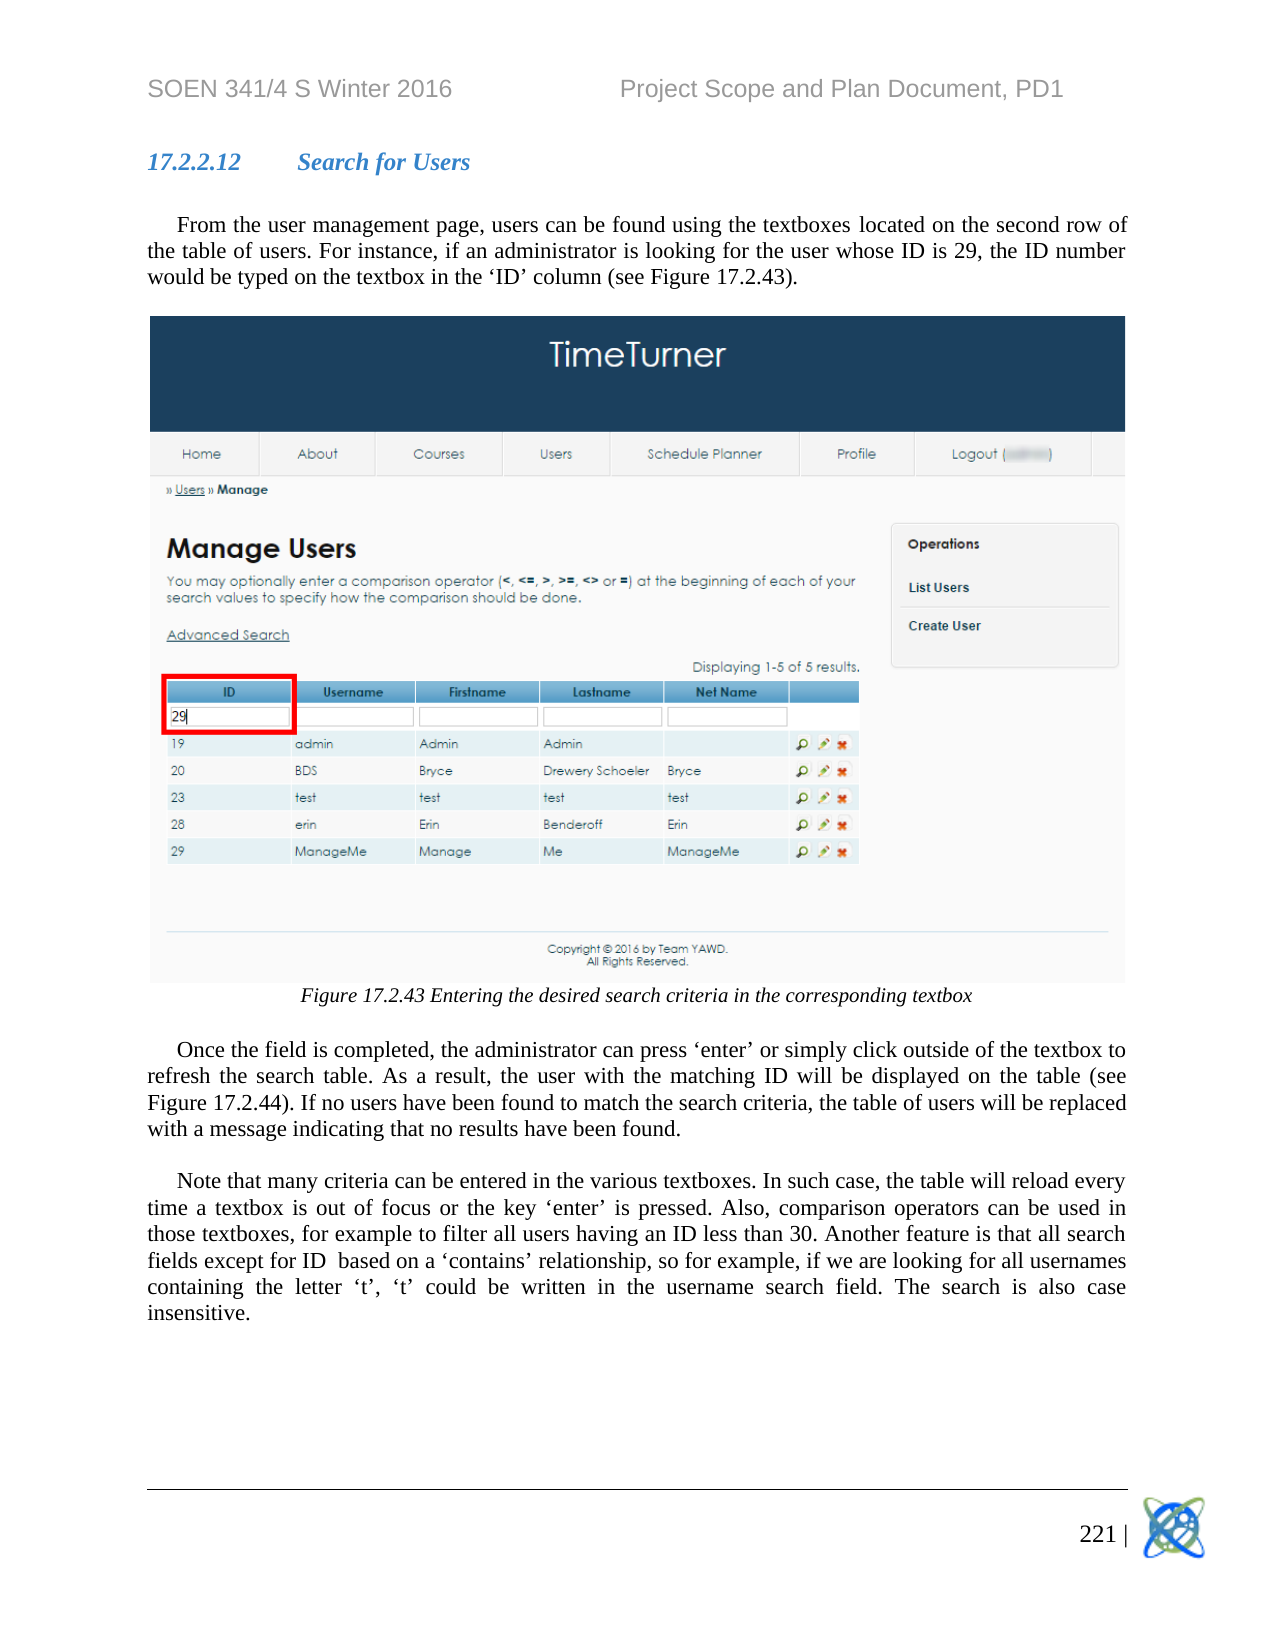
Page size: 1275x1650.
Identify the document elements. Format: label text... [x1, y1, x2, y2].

text Once the field is completed, the administrator can press ‘enter’ or simply click outside of the textbox to refresh the search table. As a result, the user with the matching ID will be displayed on the table (see Figure 17.2.44). If no users have been found to match the search criteria, the table of users will be replaced with a message indicating that no results have been found. [147, 1036, 1128, 1141]
text Search for Users [147, 147, 1128, 176]
picture [1123, 1490, 1224, 1566]
text From the user management page, users can be found using the textboxes located on the second row of the table of users. For instance, if an administrator is looking for the user whose ID is 29, the ID number would be typed on the textbox in the ‘ID’ column (see Figure 17.2.43). [147, 211, 1128, 290]
picture [150, 316, 1125, 983]
text Note that many criteria can be entered in the various textboxes. In such case, the table will reload every time a textbox is out of focus or the key ‘enter’ is pressed. Also, comparison operators can be used in those textboxes, for example to filter all users having an ID less than 30. Another feature is that all search fields except for ID based on a ‘contains’ relationship, so for example, if we are looking for all usernames containing the letter ‘t’, ‘t’ could be written in the username search field. The search is also case insensitive. [147, 1168, 1128, 1326]
text Figure 17.2.43 Entering the desired search criteria in the corresponding textbox [147, 983, 1128, 1007]
